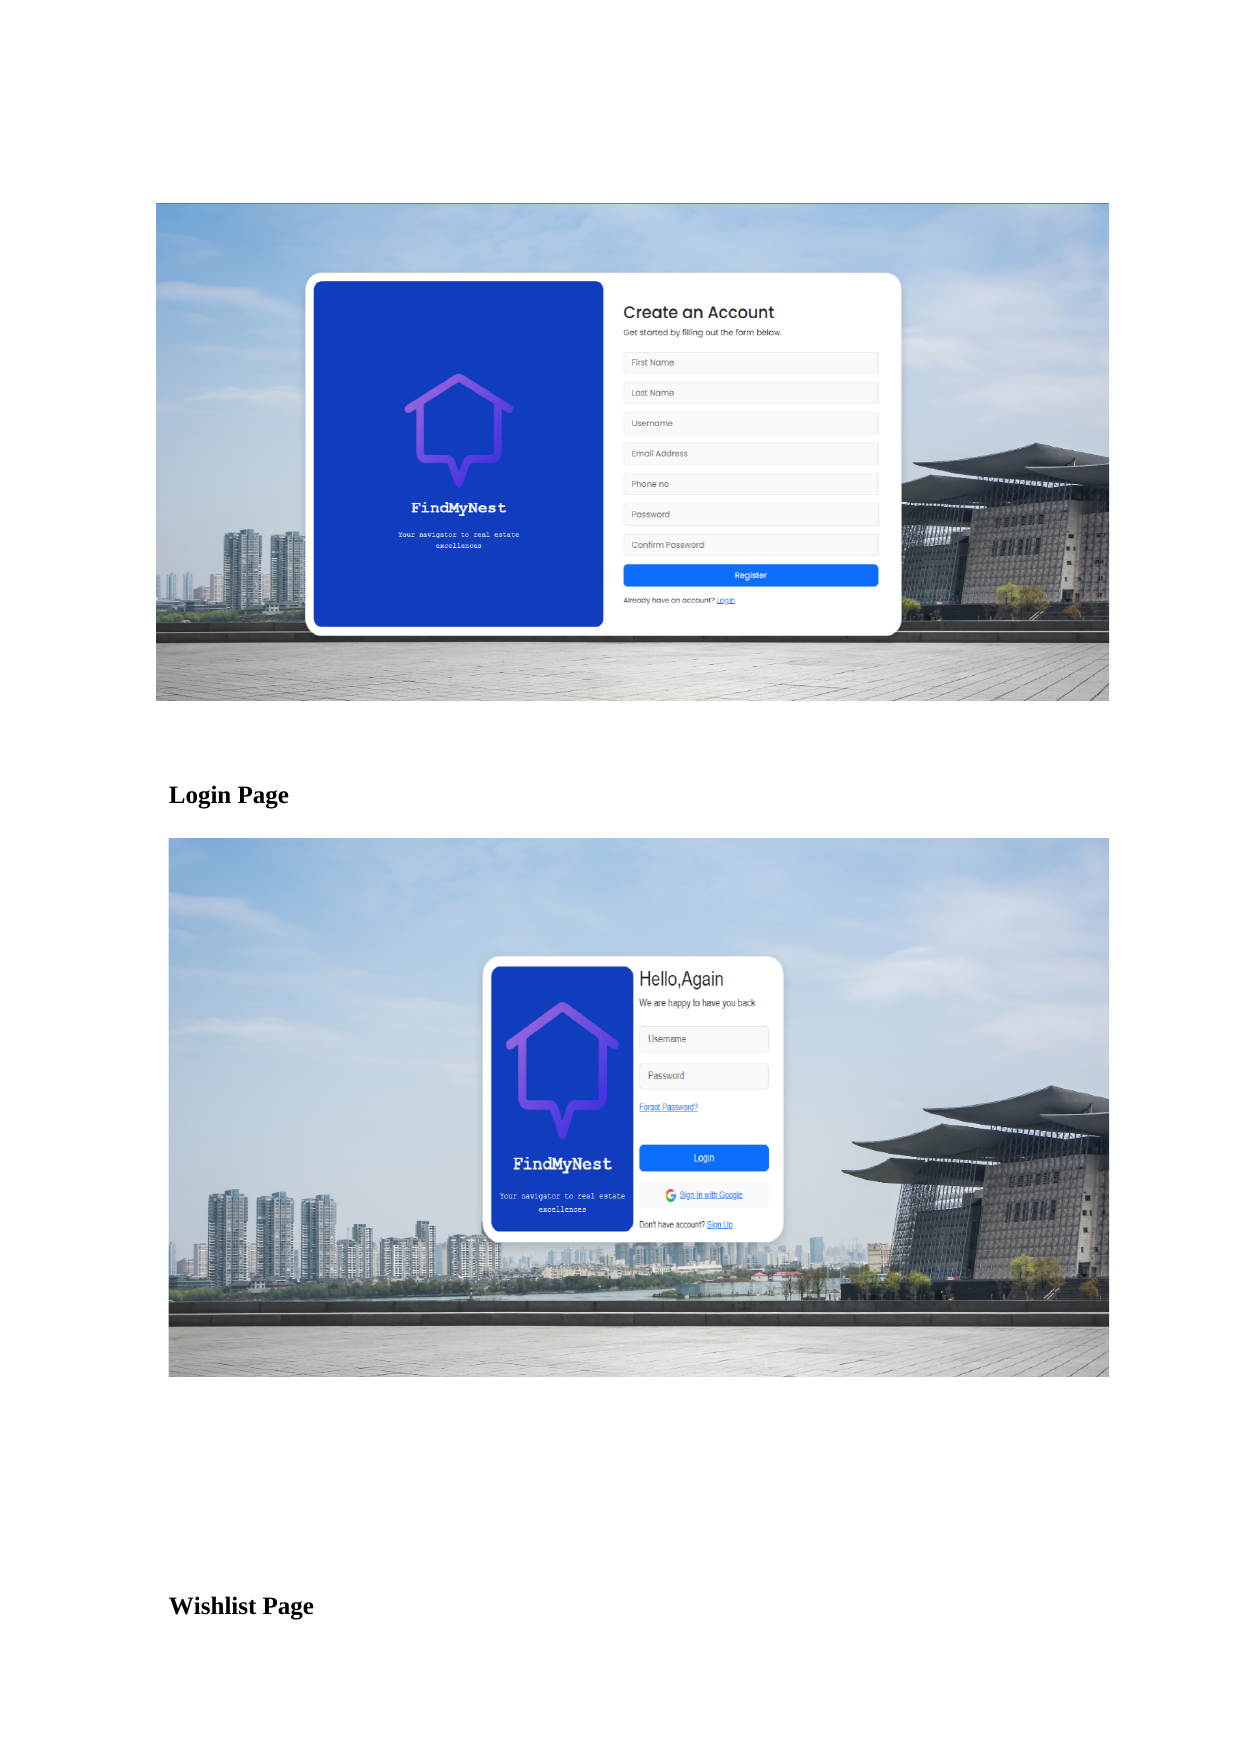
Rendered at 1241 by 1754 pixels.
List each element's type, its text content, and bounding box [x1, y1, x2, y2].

subtitle Wishlist Page [169, 1056, 1128, 1085]
picture [156, 203, 1109, 849]
picture [168, 1109, 1111, 1619]
